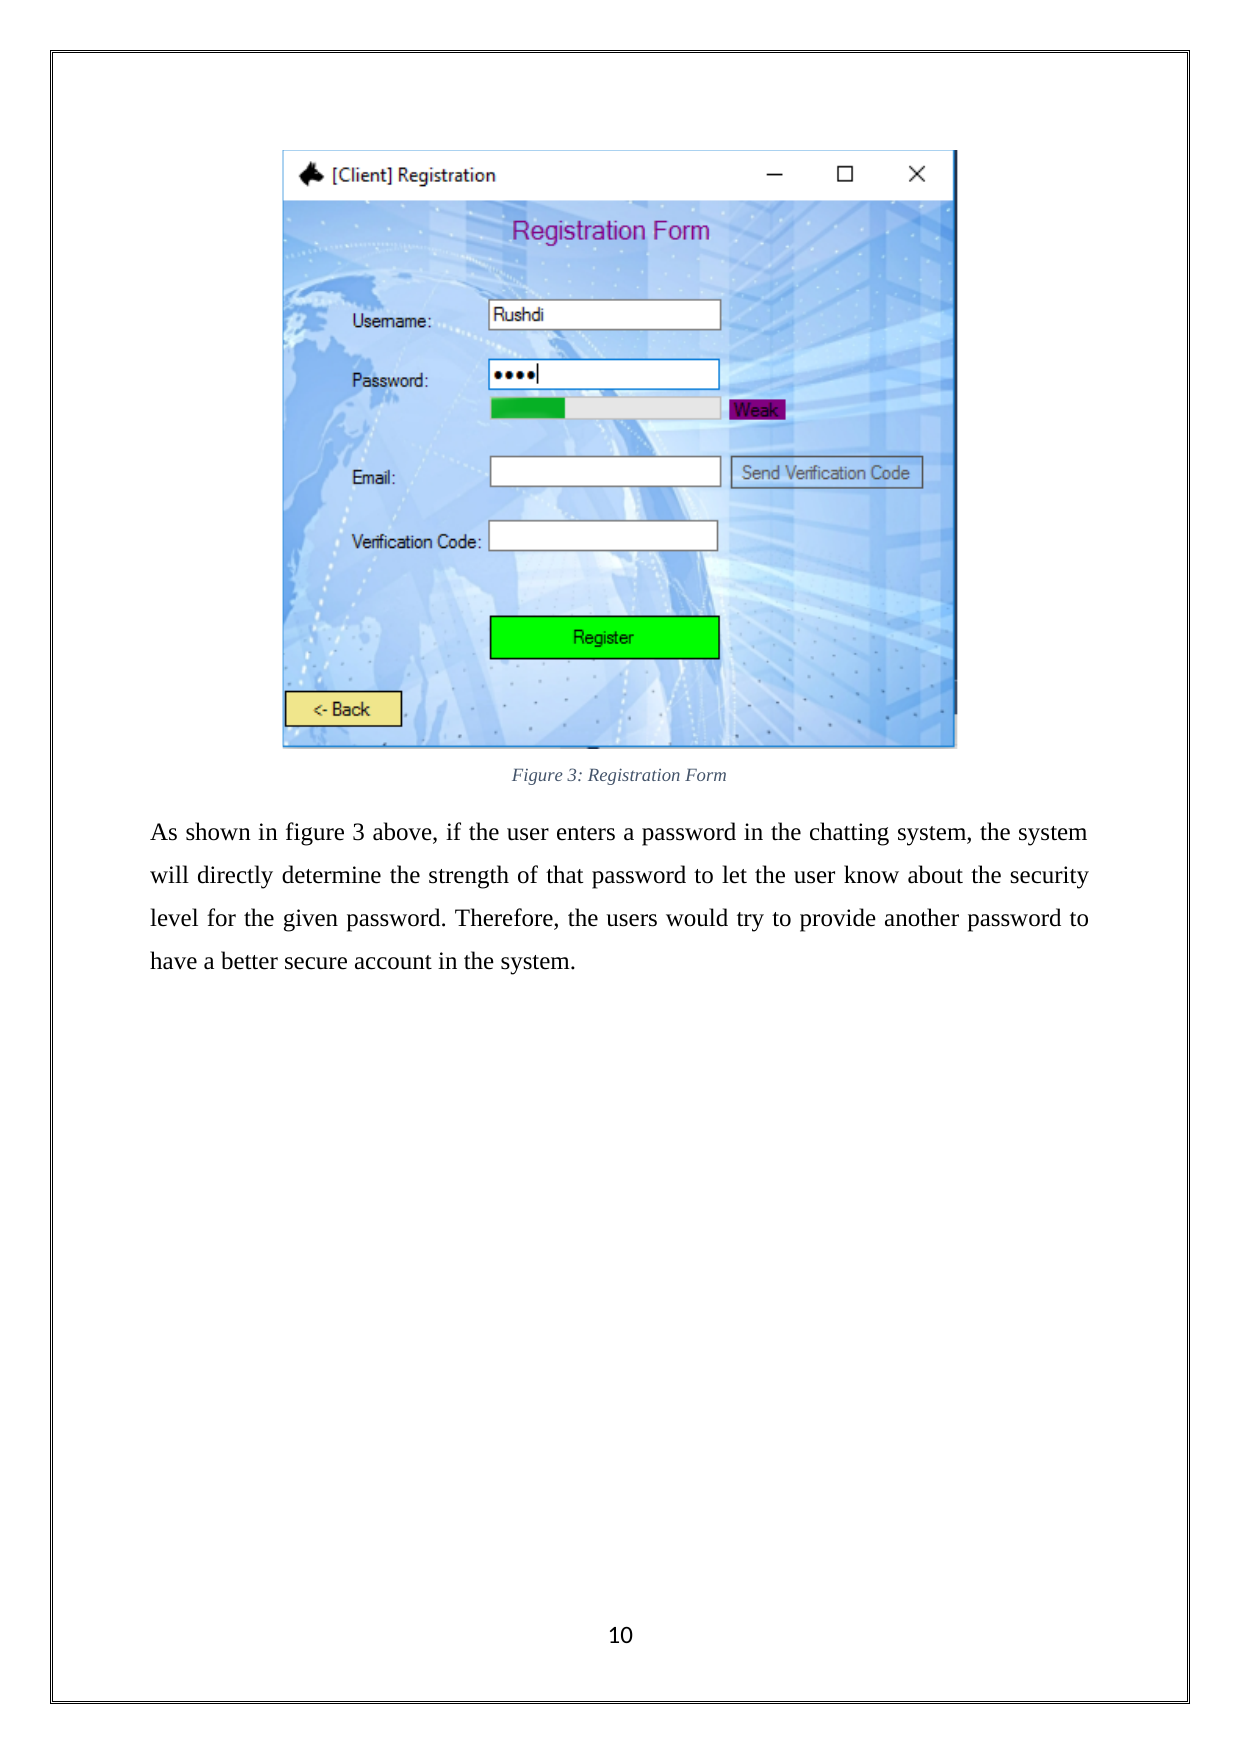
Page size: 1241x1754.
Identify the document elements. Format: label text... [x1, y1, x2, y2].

text Figure 3: Registration Form [150, 764, 1090, 785]
picture [282, 150, 958, 749]
text As shown in figure 3 above, if the user enters a password in the chatting system, the system will directly determine the strength of that password to let the user know about the security level for the given password. Therefore, the users would try to provide another password to have a better secure account in the system. [150, 817, 1090, 975]
